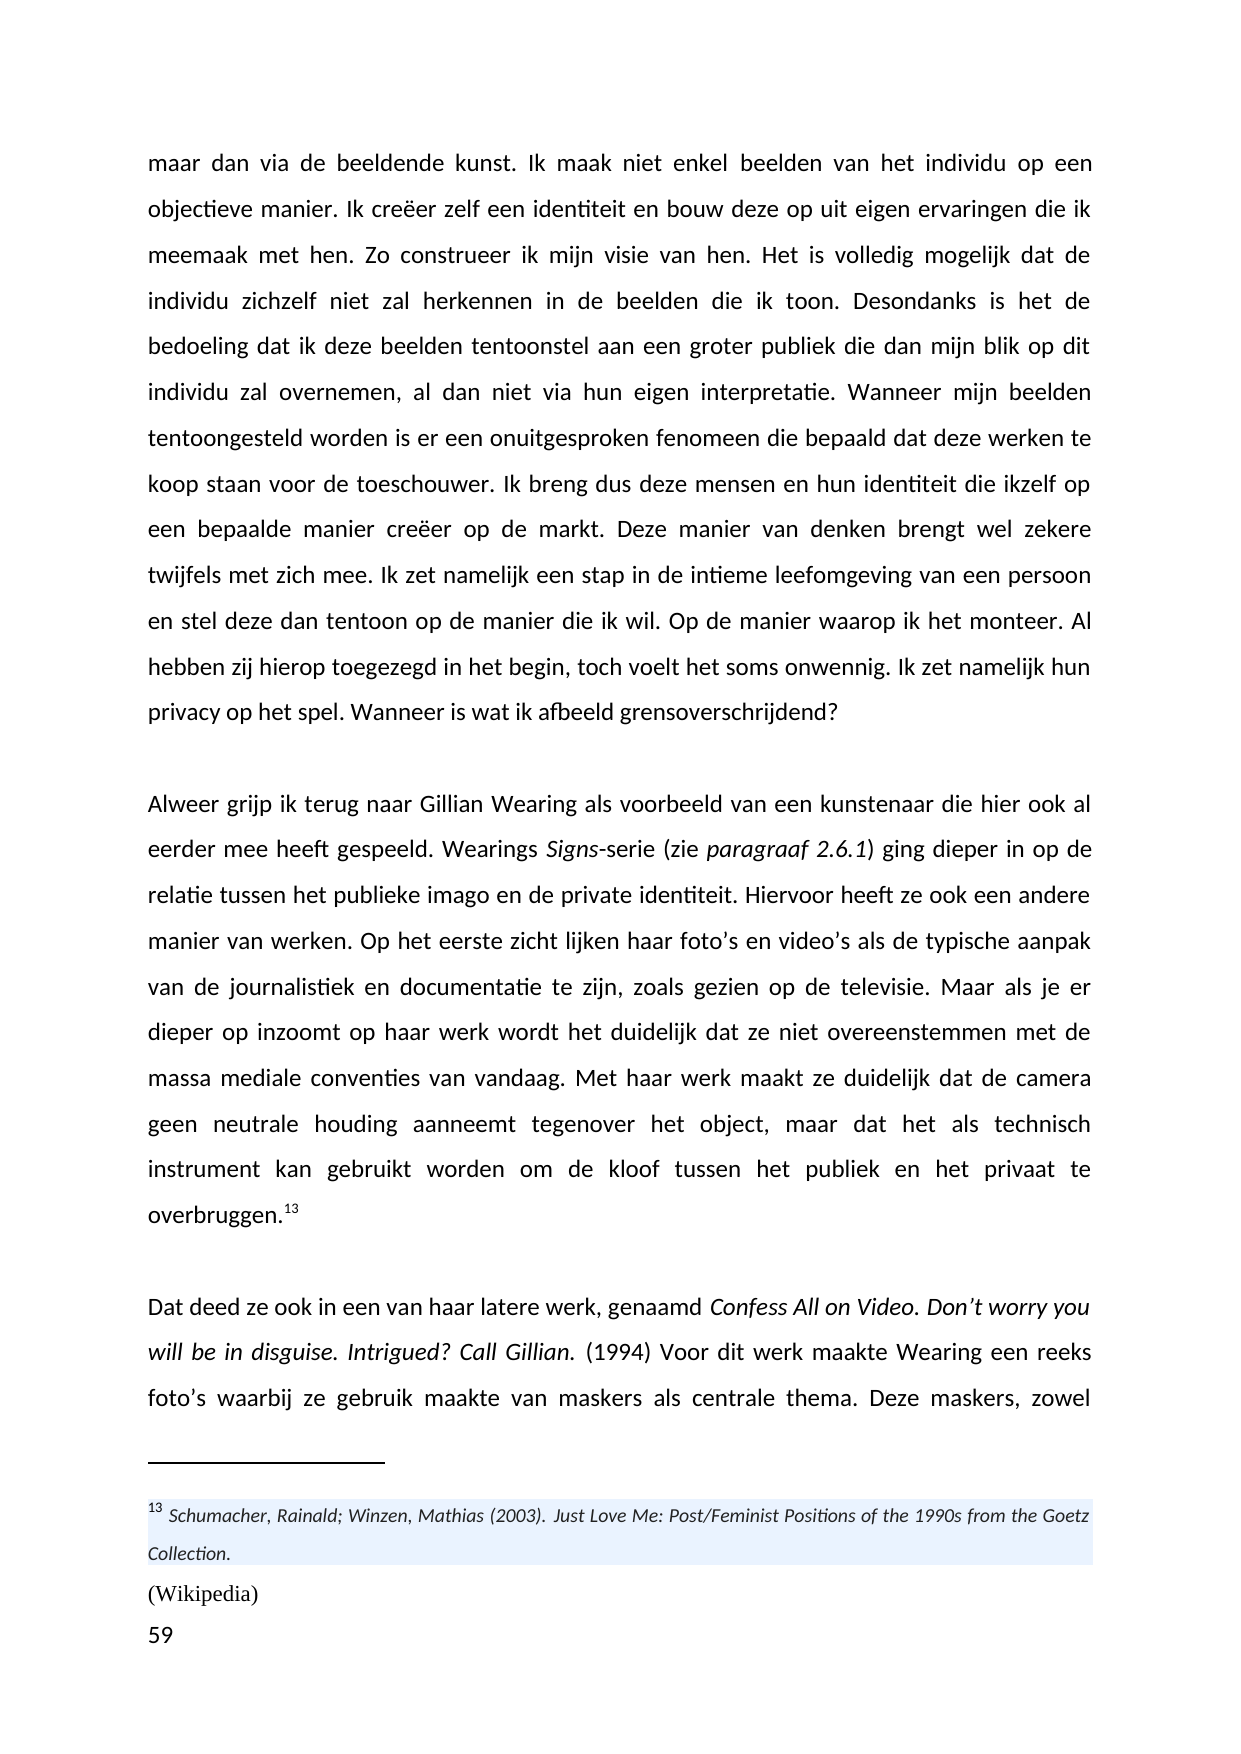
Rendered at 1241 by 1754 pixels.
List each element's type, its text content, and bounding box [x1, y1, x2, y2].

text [148, 1291, 1093, 1413]
text Alweer grijp ik terug naar Gillian Wearing als voorbeeld van een kunstenaar die hier ook al eerder mee heeft gespeeld. Wearings Signs-serie (zie paragraaf 2.6.1) ging dieper in op de relatie tussen het publieke imago en de private identiteit. Hiervoor heeft ze ook een andere manier van werken. Op het eerste zicht lijken haar foto’s en video’s als de typische aanpak van de journalistiek en documentatie te zijn, zoals gezien op de televisie. Maar als je er dieper op inzoomt op haar werk wordt het duidelijk dat ze niet overeenstemmen met de massa mediale conventies van vandaag. Met haar werk maakt ze duidelijk dat de camera geen neutrale houding aanneemt tegenover het object, maar dat het als technisch instrument kan gebruikt worden om de kloof tussen het publiek en het privaat te overbruggen. [148, 788, 1093, 1230]
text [148, 148, 1093, 727]
